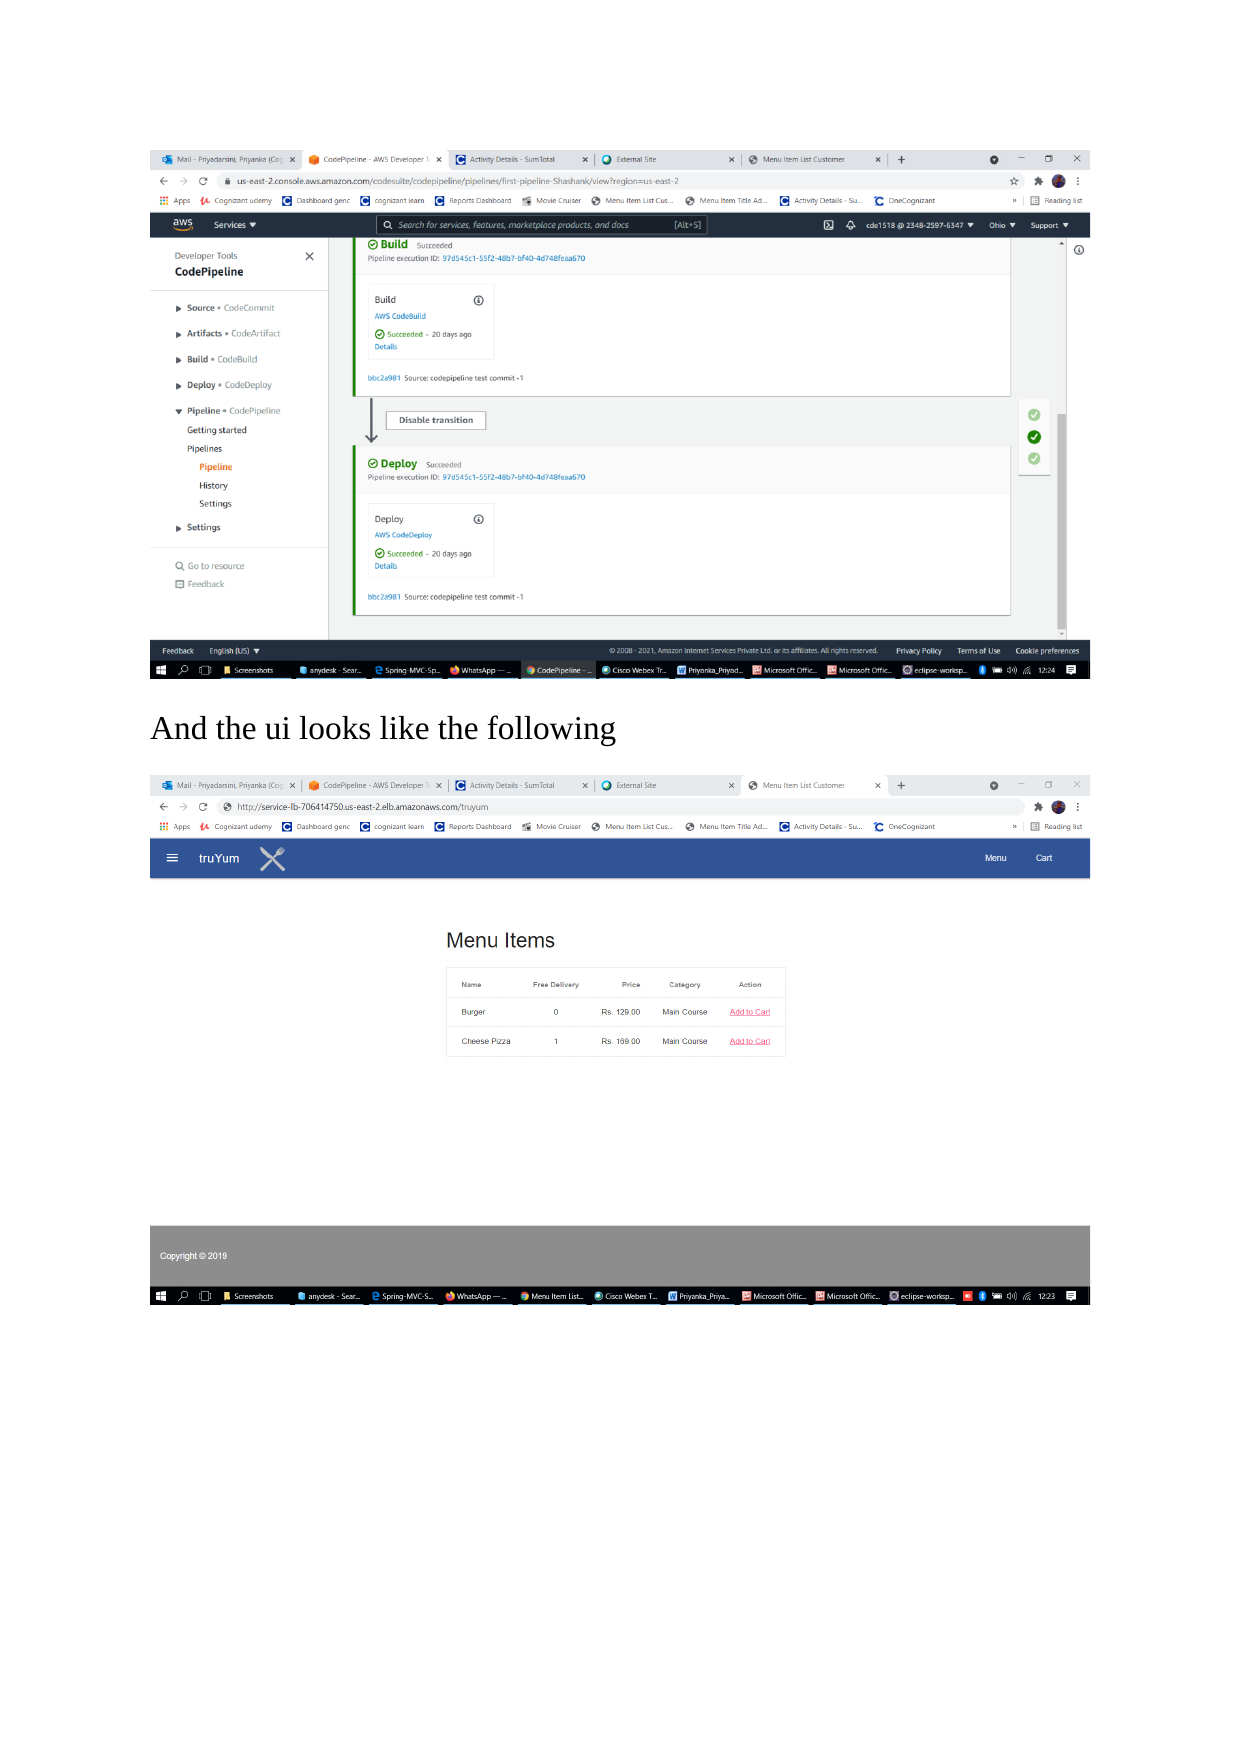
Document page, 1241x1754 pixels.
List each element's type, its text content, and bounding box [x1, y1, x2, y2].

picture [150, 150, 1091, 679]
picture [150, 775, 1091, 1305]
text And the ui looks like the following [150, 708, 1090, 746]
